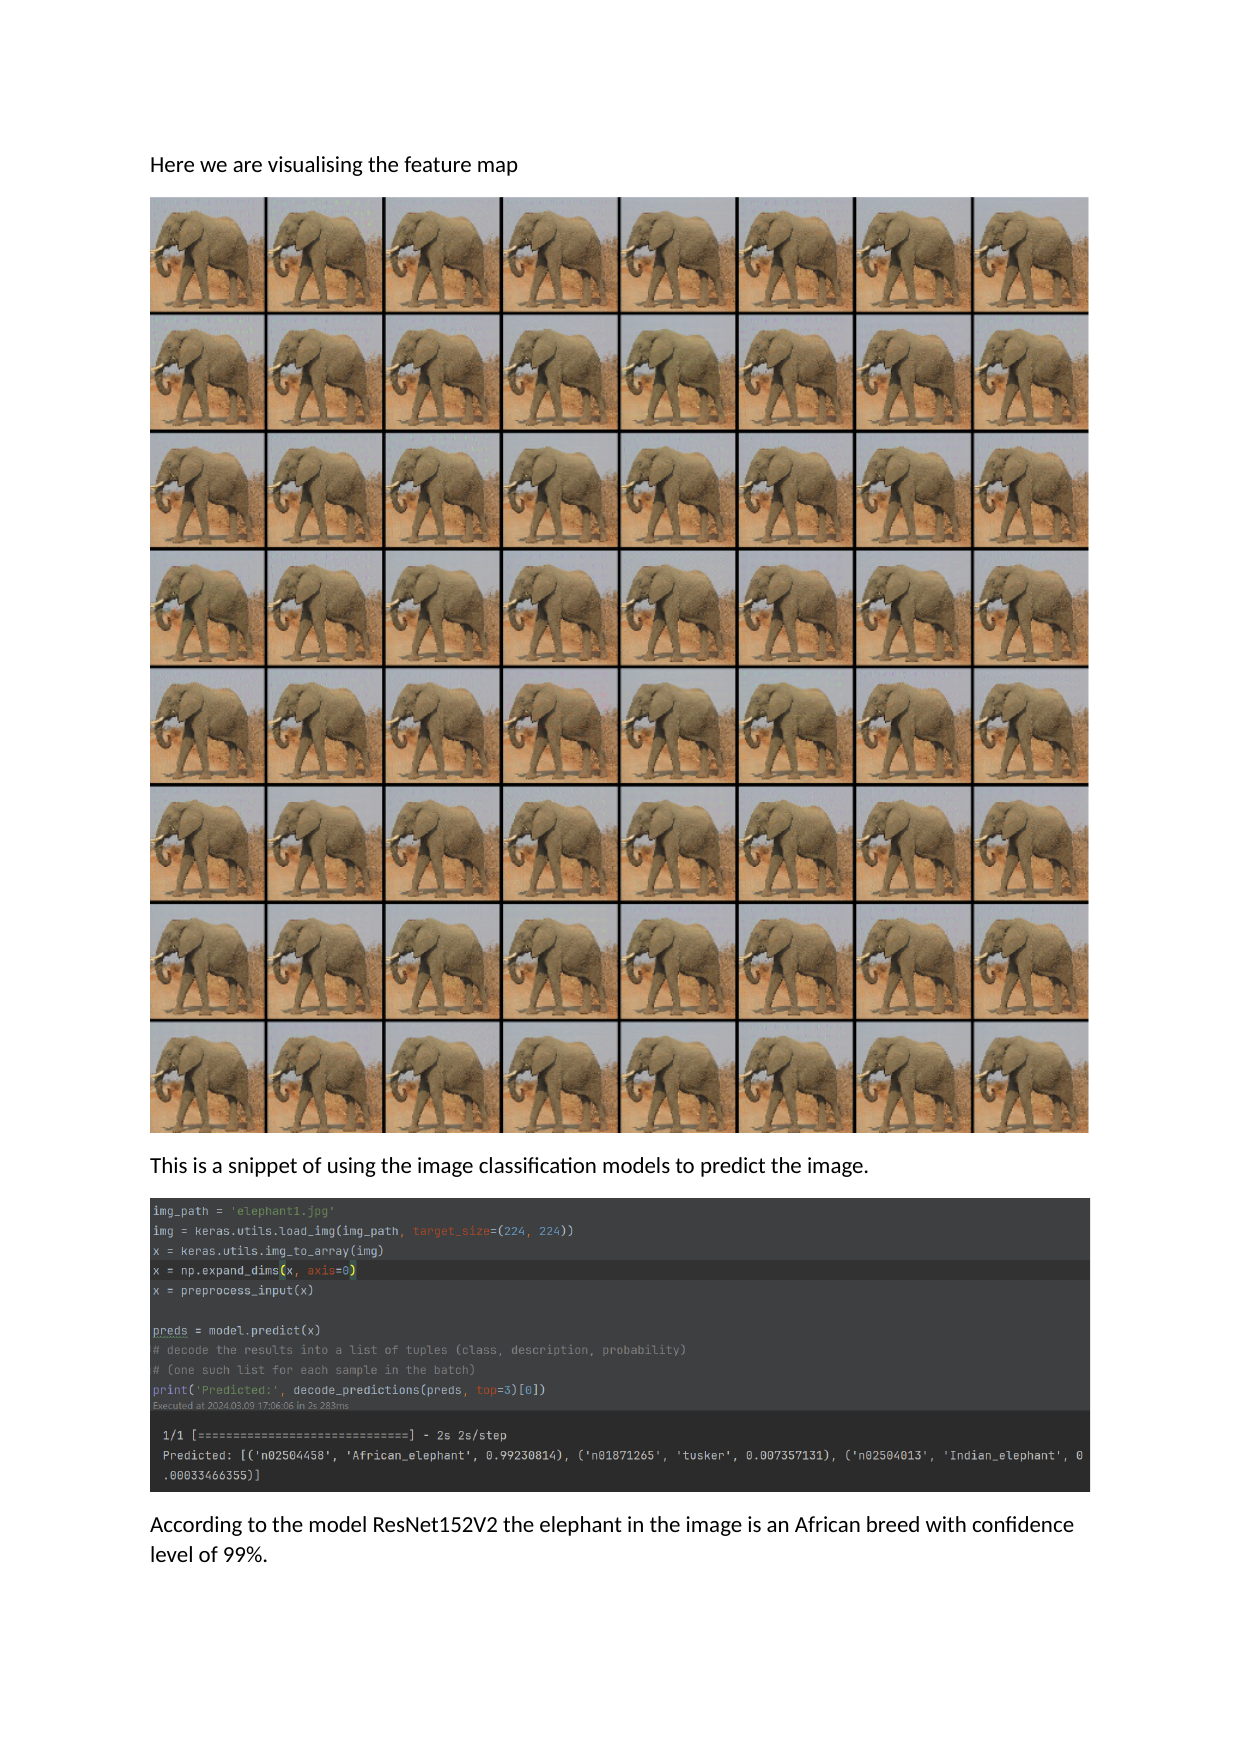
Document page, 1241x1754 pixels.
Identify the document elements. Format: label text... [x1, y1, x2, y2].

picture [150, 1198, 1091, 1492]
picture [150, 196, 1091, 1133]
text Here we are visualising the feature map [150, 150, 1090, 178]
text This is a snippet of using the image classification models to predict the image. [150, 1151, 1090, 1179]
text According to the model ResNet152V2 the elephant in the image is an African breed with confidence level of 99%. [150, 1510, 1090, 1568]
